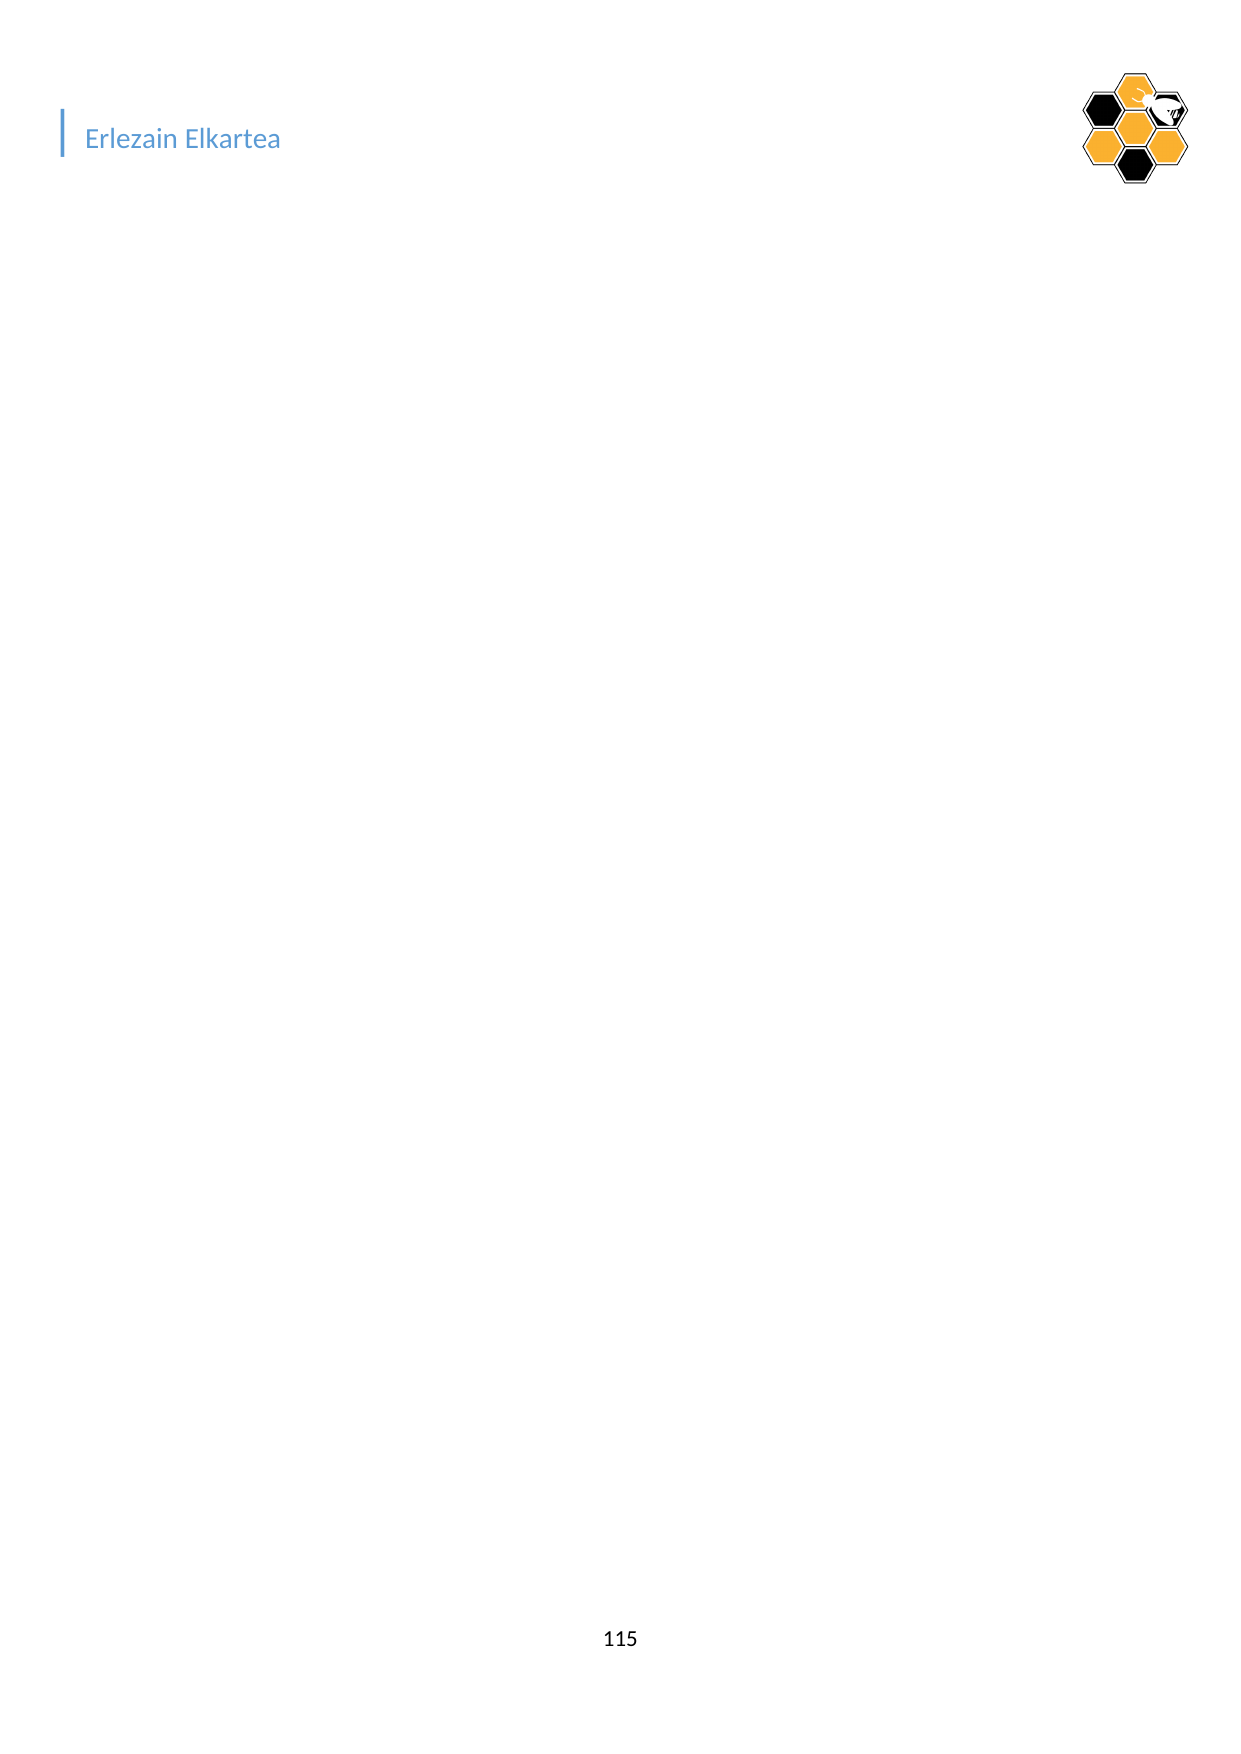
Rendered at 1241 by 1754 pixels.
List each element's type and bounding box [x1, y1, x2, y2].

picture [1071, 73, 1210, 185]
